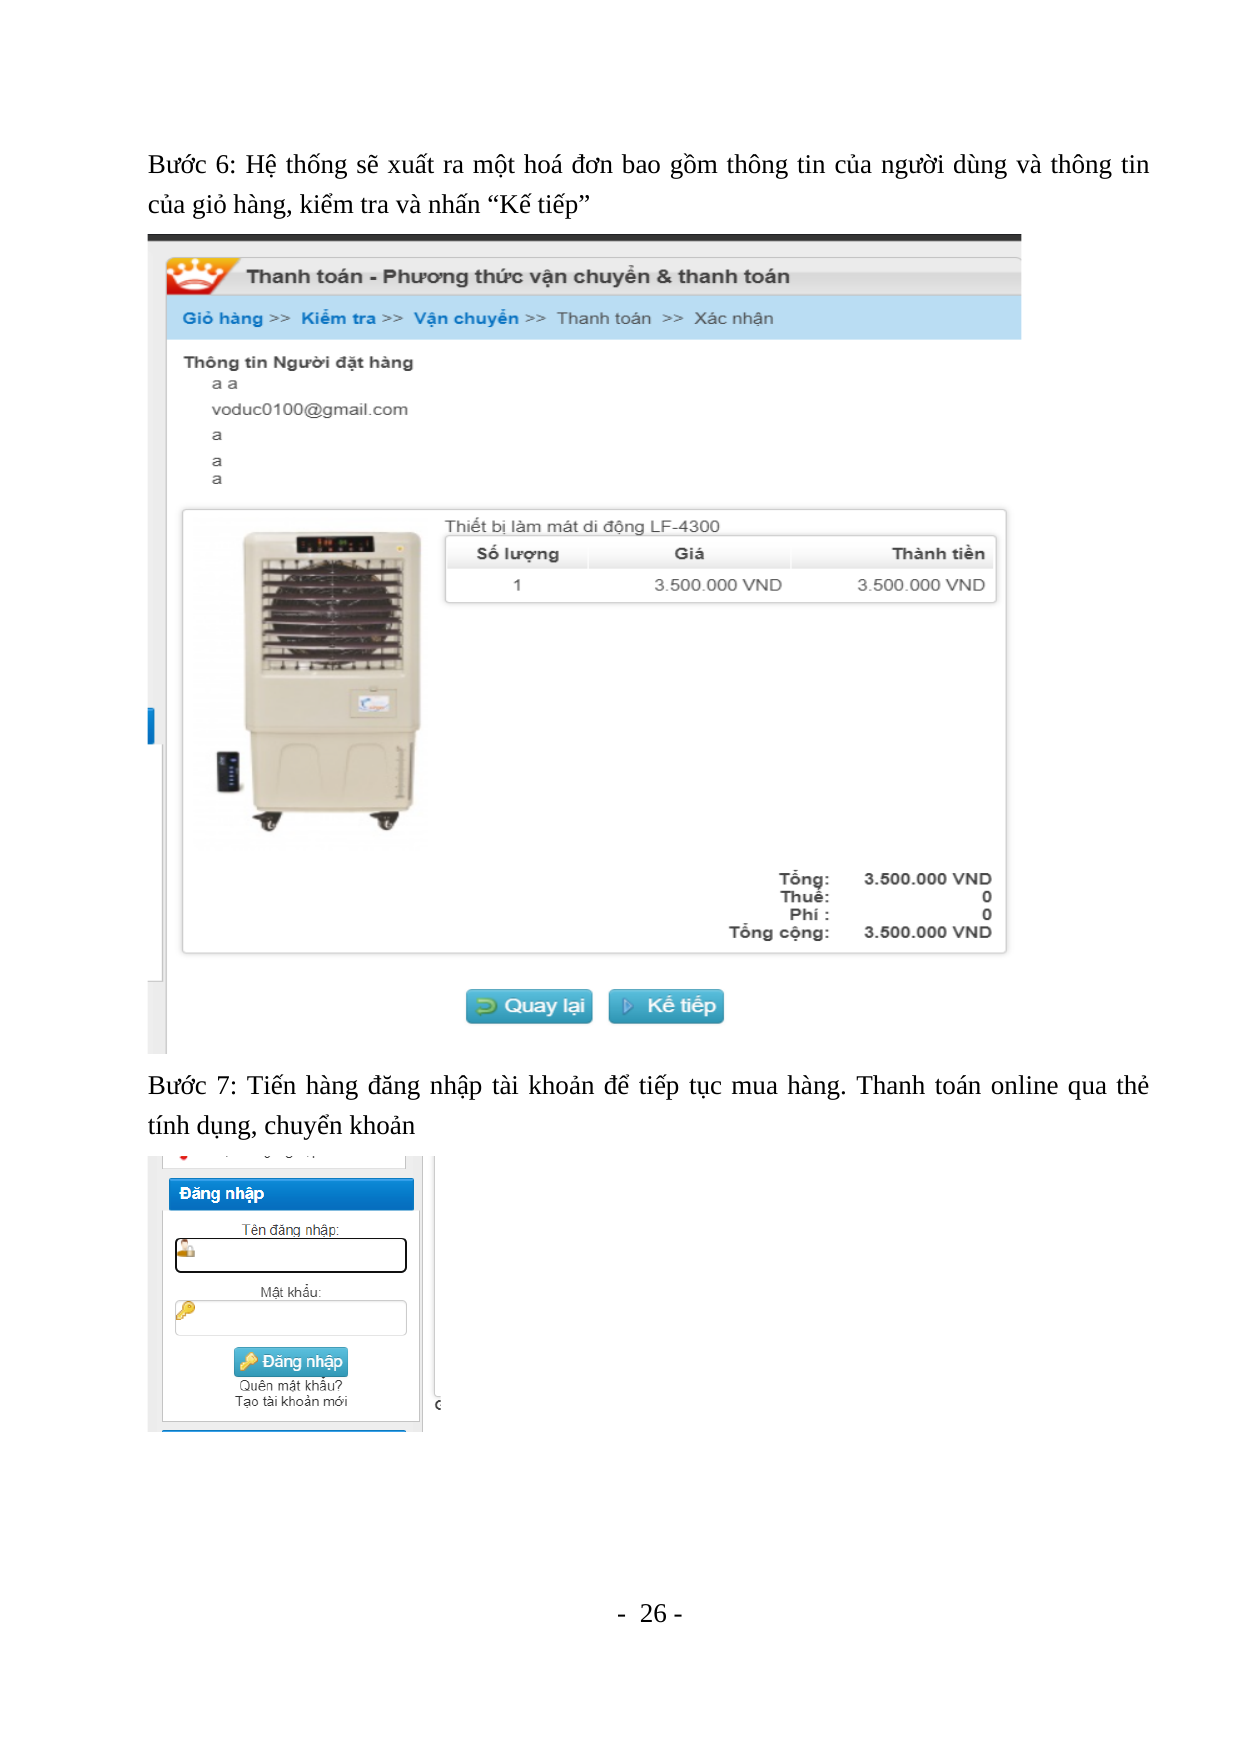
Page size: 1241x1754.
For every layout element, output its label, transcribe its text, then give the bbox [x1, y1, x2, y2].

text Bước 7: Tiến hàng đăng nhập tài khoản để tiếp tục mua hàng. Thanh toán online qua thẻ tính dụng, chuyển khoản [148, 1069, 1152, 1141]
picture [147, 234, 1022, 1054]
picture [147, 1156, 441, 1432]
text Bước 6: Hệ thống sẽ xuất ra một hoá đơn bao gồm thông tin của người dùng và thông tin của giỏ hàng, kiểm tra và nhấn “Kế tiếp” [148, 148, 1152, 219]
